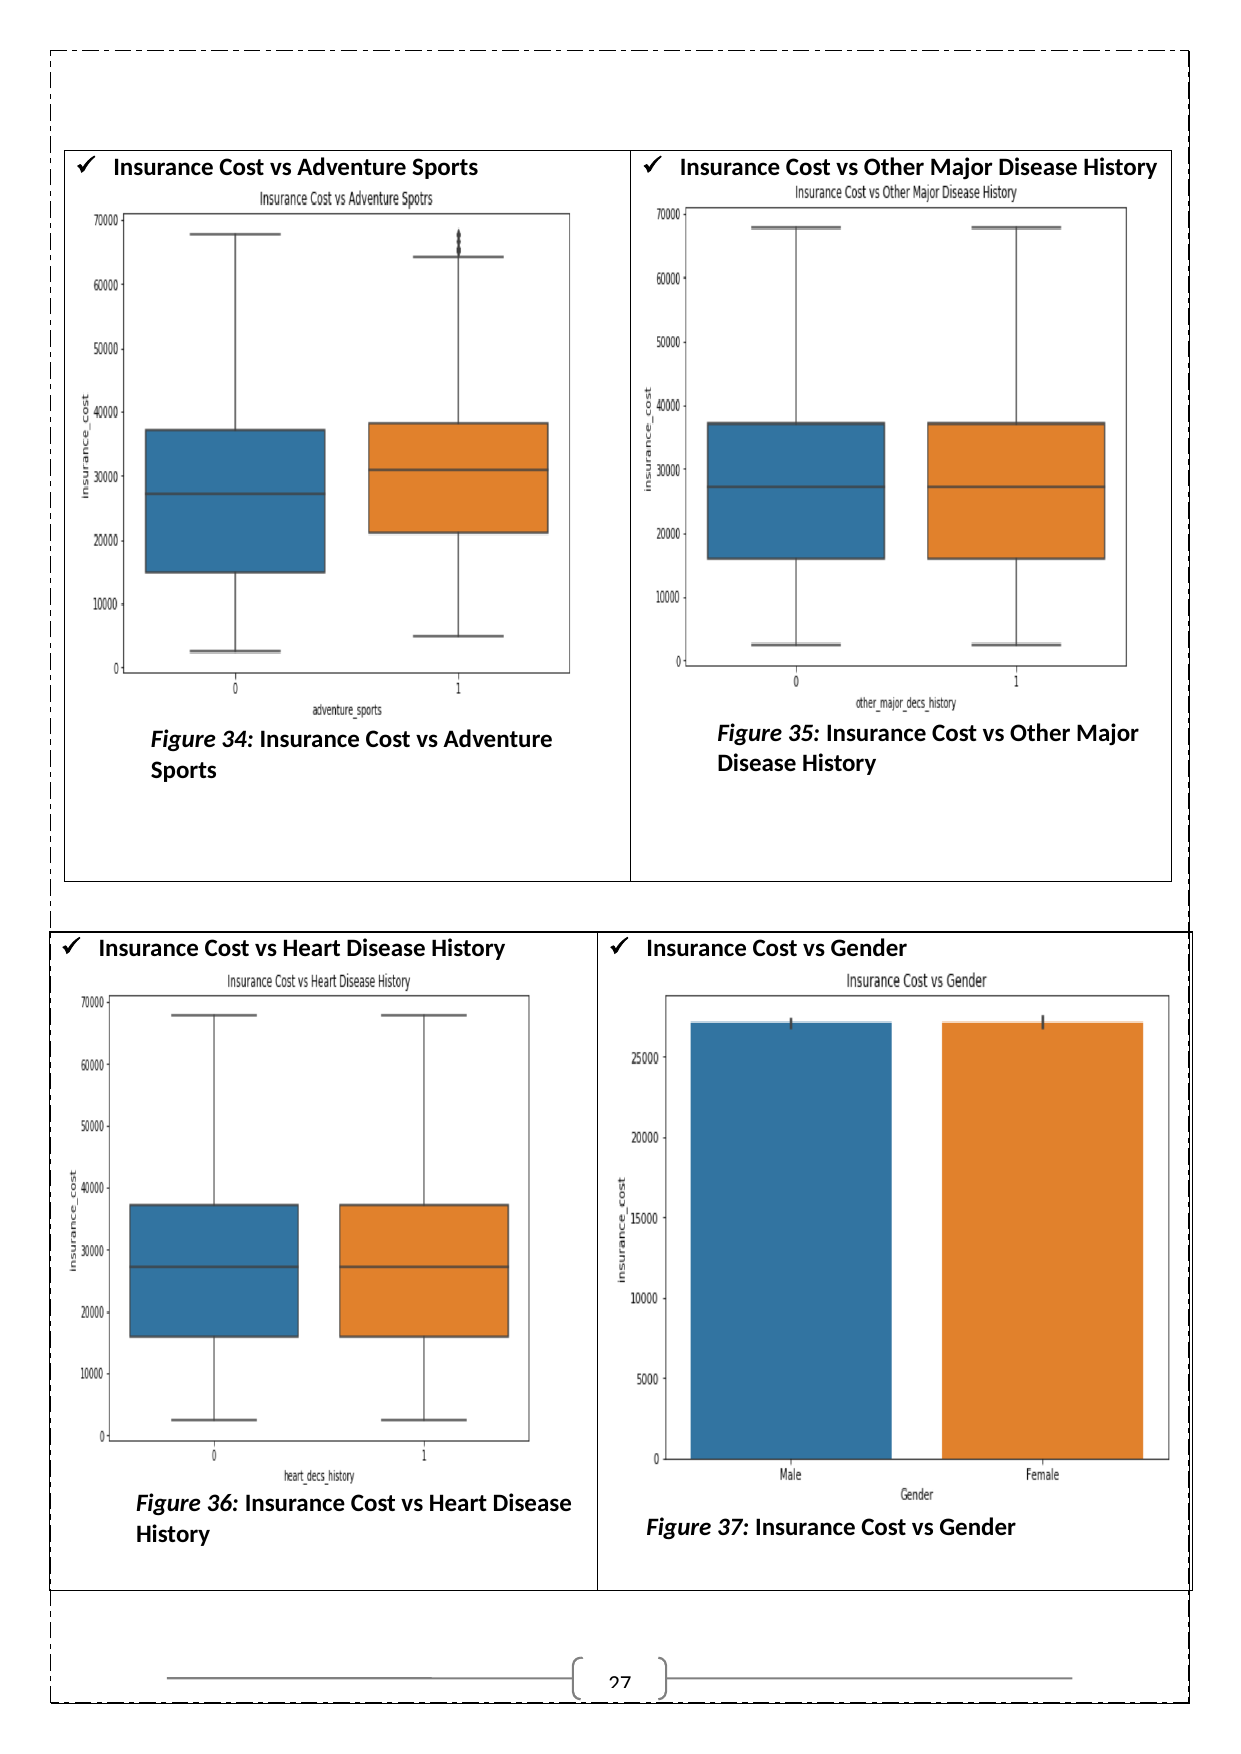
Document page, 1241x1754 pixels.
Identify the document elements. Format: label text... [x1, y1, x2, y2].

picture [75, 181, 580, 724]
picture [642, 181, 1137, 717]
table_cell Insurance Cost vs Adventure Sports Figure 34: Insurance Cost vs Adventure Sports [65, 151, 630, 881]
table_cell Insurance Cost vs Other Major Disease History Figure 35: Insurance Cost vs Other Major Disease History [631, 151, 1171, 881]
table_header Insurance Cost vs Gender Figure 37: Insurance Cost vs Gender [598, 933, 1192, 1590]
picture [60, 962, 543, 1488]
picture [608, 962, 1181, 1511]
table_header Insurance Cost vs Heart Disease History Figure 36: Insurance Cost vs Heart Disease History [50, 933, 597, 1590]
